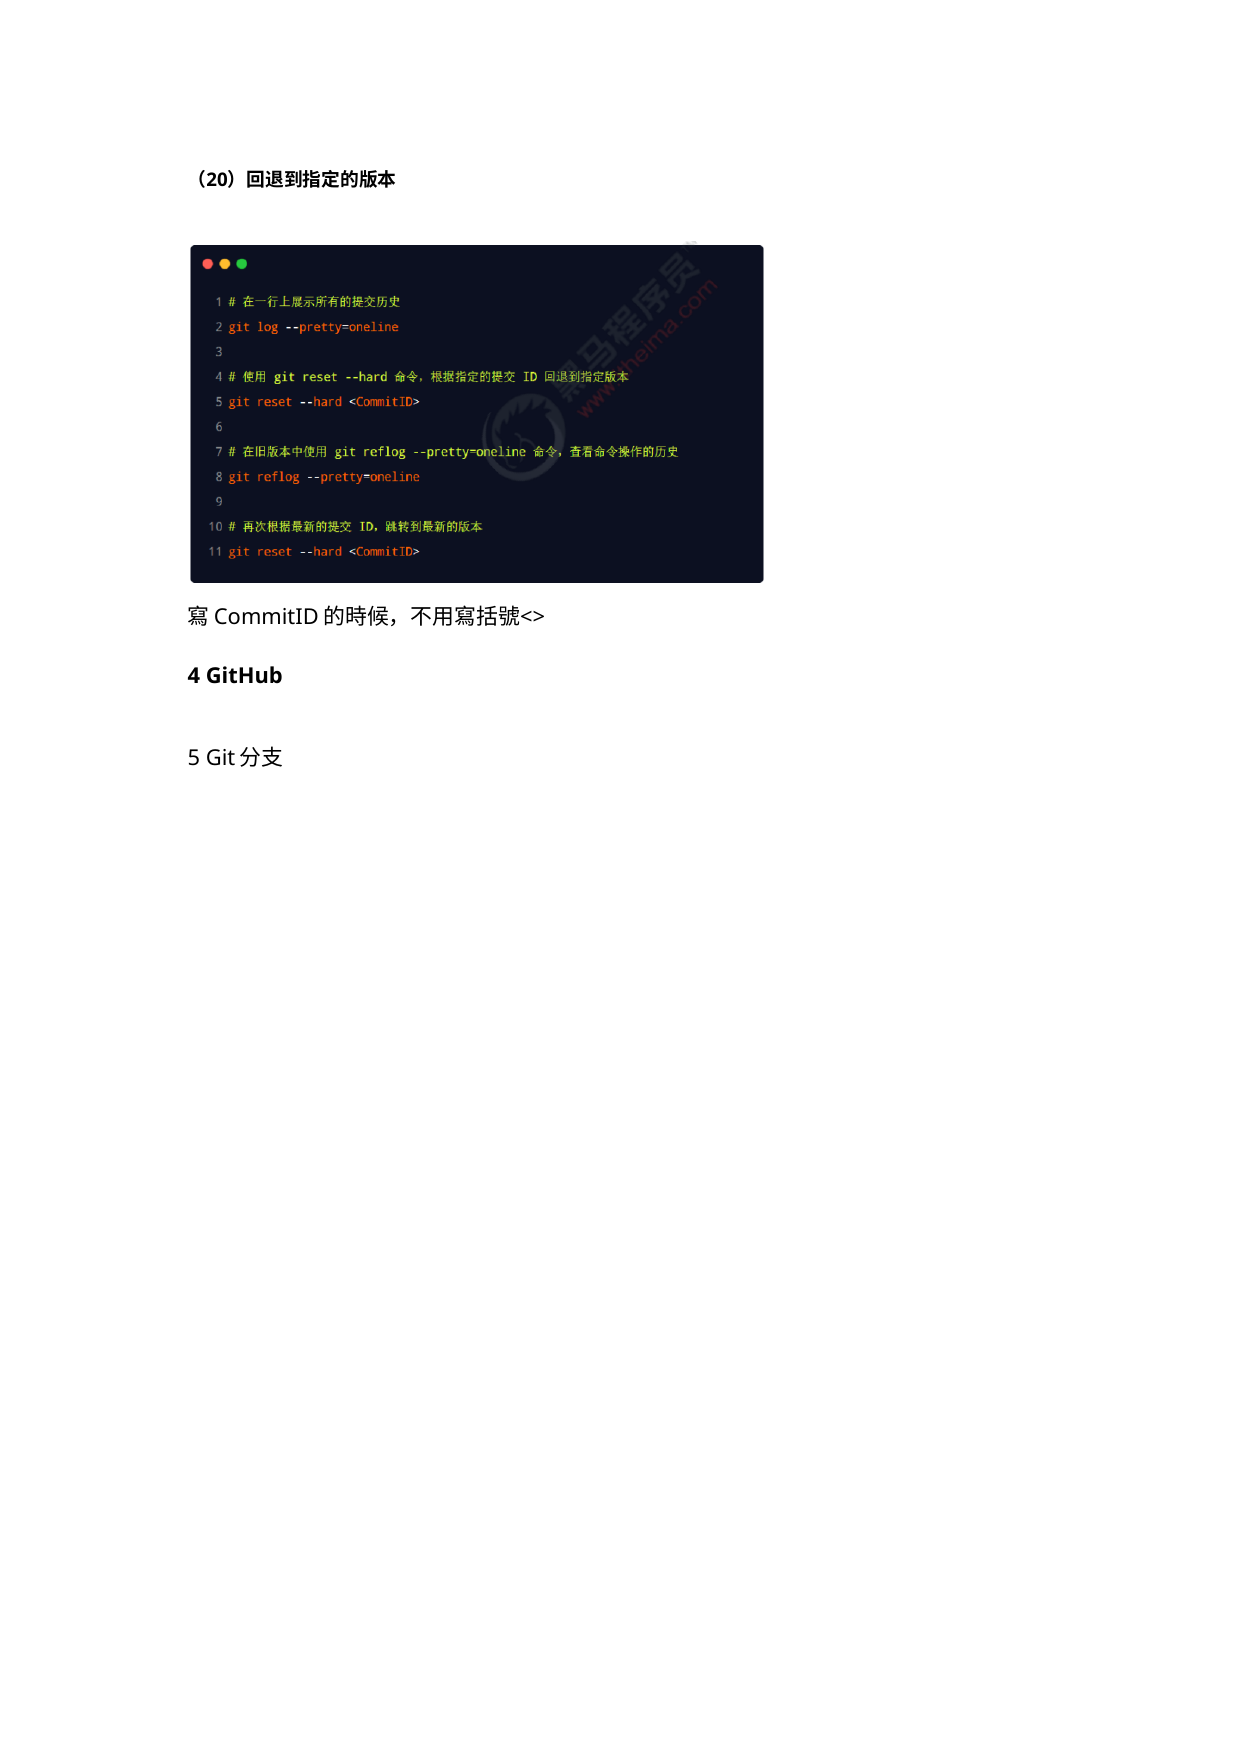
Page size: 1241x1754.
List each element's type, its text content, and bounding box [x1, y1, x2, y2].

subtitle （20）回退到指定的版本 [187, 162, 1053, 194]
subtitle 4 GitHub [187, 658, 1053, 691]
text 5 Git分支 [187, 740, 1053, 772]
picture [187, 241, 767, 587]
text 寫CommitID的時候，不用寫括號<> [187, 599, 1053, 631]
